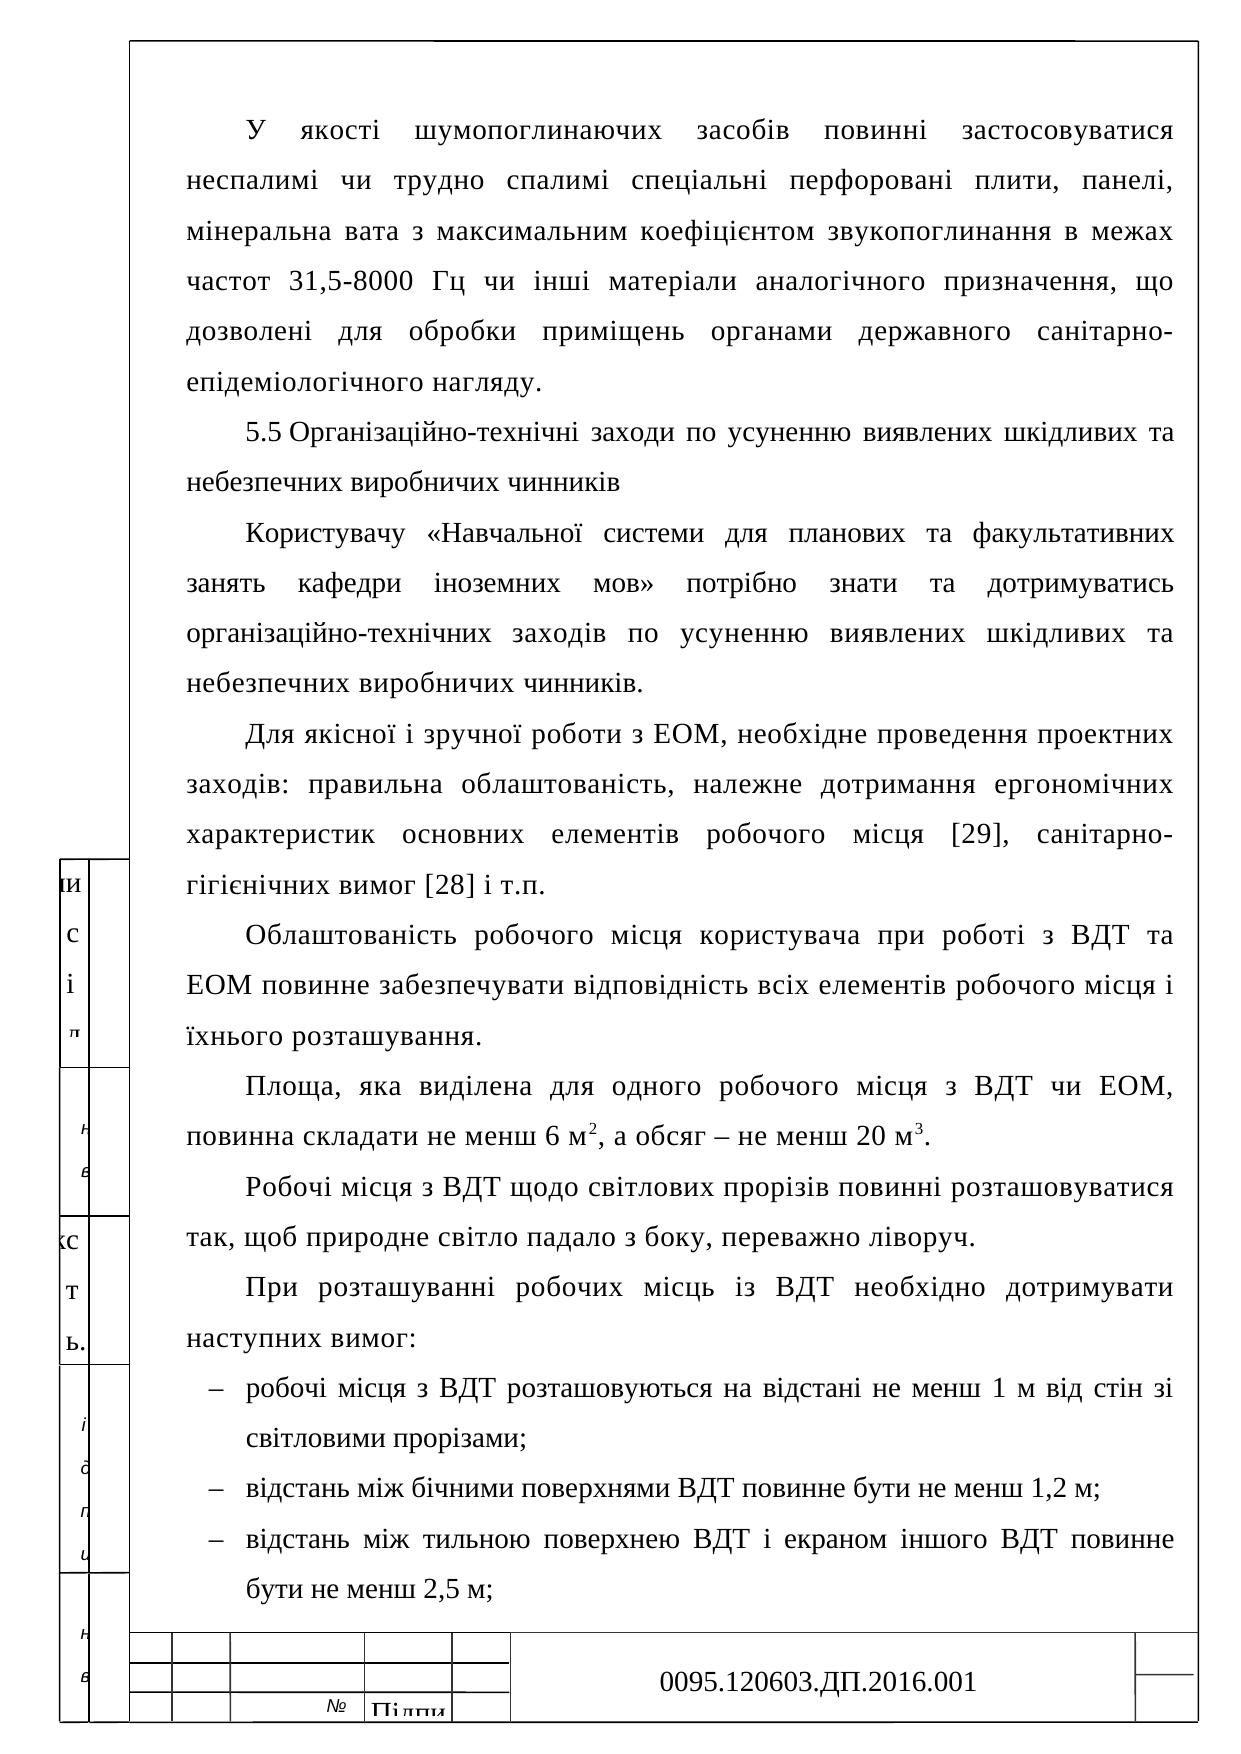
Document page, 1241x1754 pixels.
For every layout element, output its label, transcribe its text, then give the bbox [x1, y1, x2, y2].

text відстань між тильною поверхнею ВДТ і екраном іншого ВДТ повинне бути не менш 2,5 м; [208, 1521, 1175, 1605]
text У якості шумопоглинаючих засобів повинні застосовуватися неспалимі чи трудно спалимі спеціальні перфоровані плити, панелі, мінеральна вата з максимальним коефіцієнтом звукопоглинання в межах частот 31,5-8000 Гц чи інші матеріали аналогічного призначення, що дозволені для обробки приміщень органами державного санітарно-епідеміологічного нагляду. [186, 112, 1175, 397]
text Площа, яка виділена для одного робочого місця з ВДТ чи ЕОМ, повинна складати не менш 6 м2, а обсяг – не менш 20 м3. [186, 1068, 1175, 1152]
text робочі місця з ВДТ розташовуються на відстані не менш 1 м від стін зі світловими прорізами; [208, 1370, 1175, 1454]
text Робочі місця з ВДТ щодо світлових прорізів повинні розташовуватися так, щоб природне світло падало з боку, переважно ліворуч. [186, 1169, 1175, 1253]
text При розташуванні робочих місць із ВДТ необхідно дотримувати наступних вимог: [186, 1269, 1175, 1353]
text відстань між бічними поверхнями ВДТ повинне бути не менш 1,2 м; [208, 1471, 1175, 1504]
text Облаштованість робочого місця користувача при роботі з ВДТ та ЕОМ повинне забезпечувати відповідність всіх елементів робочого місця і їхнього розташування. [186, 917, 1175, 1051]
text Для якісної і зручної роботи з ЕОМ, необхідне проведення проектних заходів: правильна облаштованість, належне дотримання ергономічних характеристик основних елементів робочого місця [29], санітарно-гігієнічних вимог [28] і т.п. [186, 716, 1175, 900]
text Користувачу «Навчальної системи для планових та факультативних занять кафедри іноземних мов» потрібно знати та дотримуватись організаційно-технічних заходів по усуненню виявлених шкідливих та небезпечних виробничих чинників. [186, 515, 1175, 699]
subtitle Організаційно-технічні заходи по усуненню виявлених шкідливих та небезпечних виробничих чинників [186, 414, 1175, 498]
